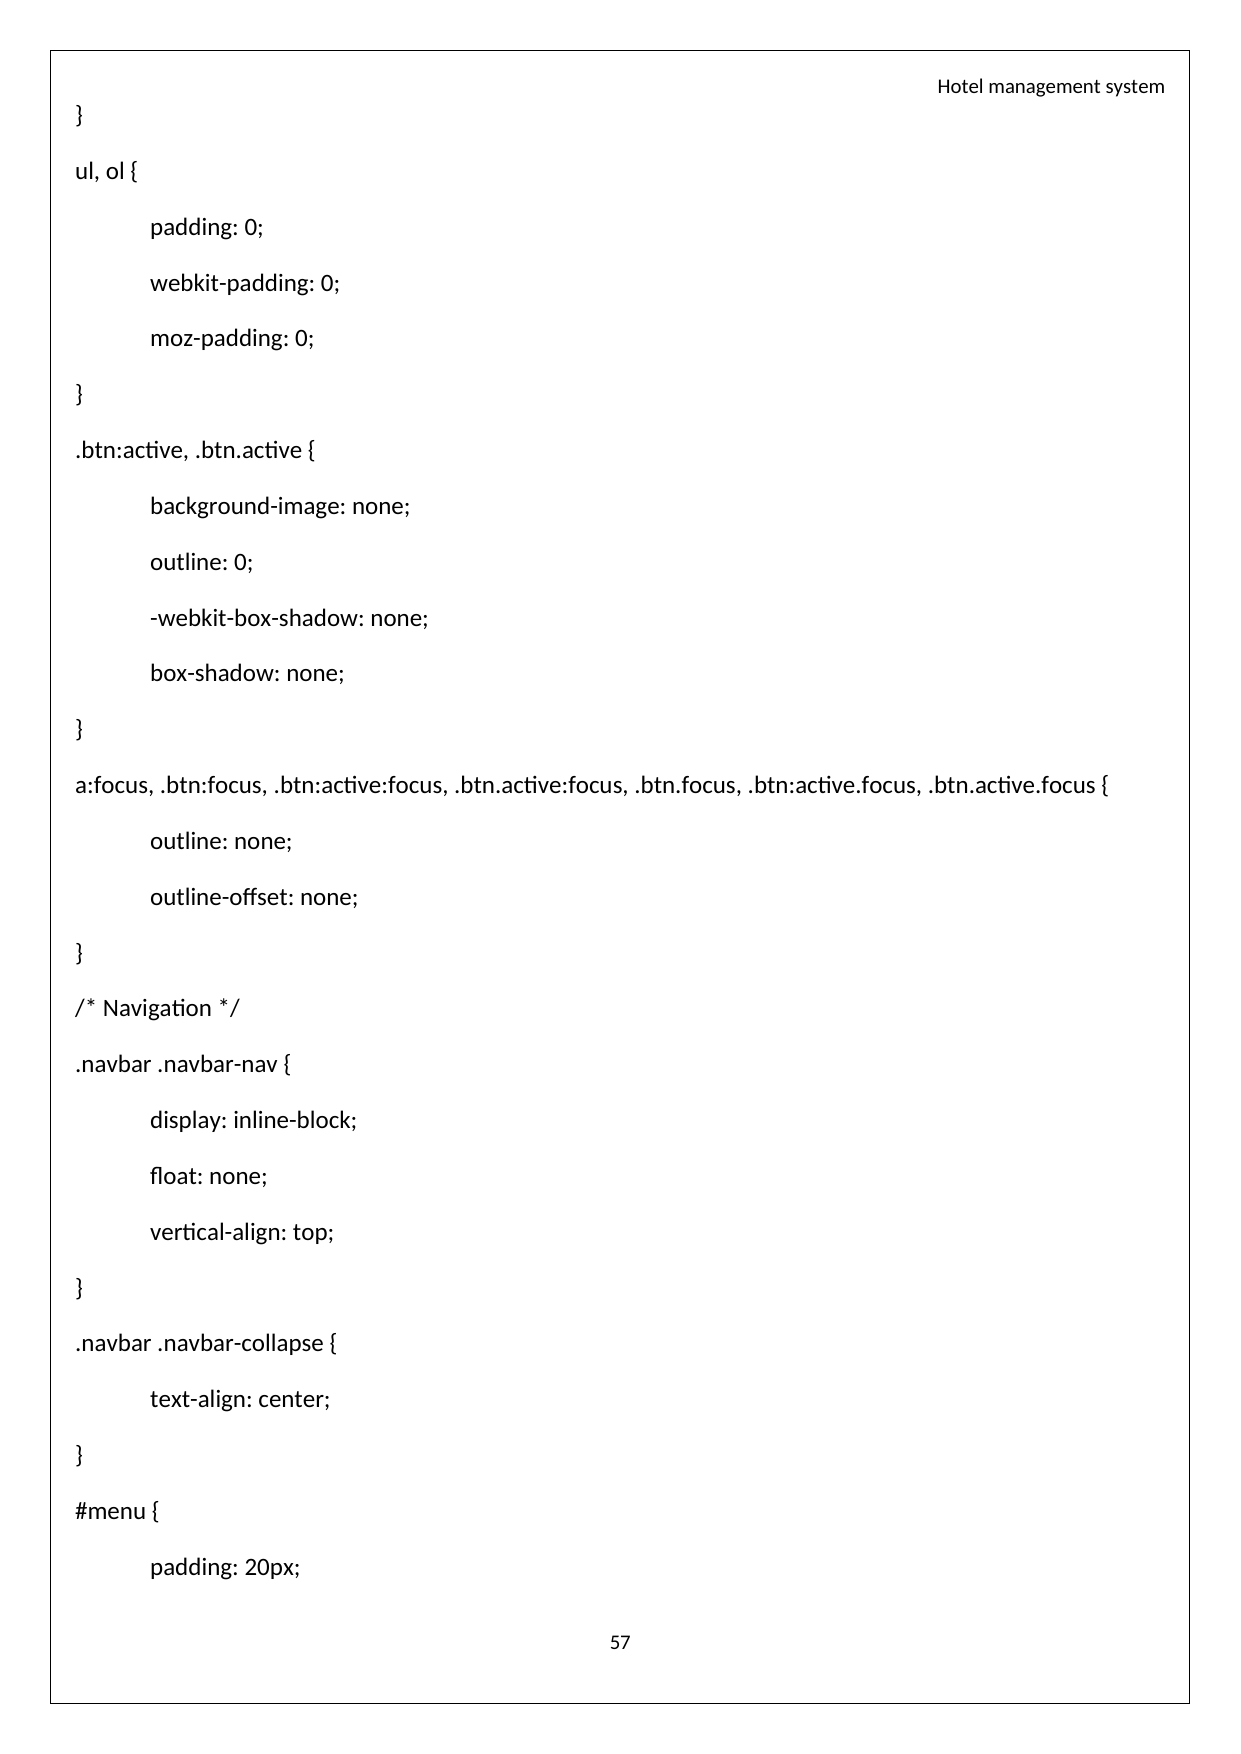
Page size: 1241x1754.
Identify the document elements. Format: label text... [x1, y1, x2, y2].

text padding: 0; [75, 211, 1165, 241]
text vertical-align: top; [75, 1216, 1165, 1246]
text outline: none; [75, 825, 1165, 856]
text } [75, 378, 1165, 409]
text .btn:active, .btn.active { [75, 434, 1165, 465]
text a:focus, .btn:focus, .btn:active:focus, .btn.active:focus, .btn.focus, .btn:active.focus, .btn.active.focus { [75, 769, 1165, 800]
text .navbar .navbar-nav { [75, 1048, 1165, 1079]
text } [75, 937, 1165, 967]
text outline-offset: none; [75, 881, 1165, 911]
text background-image: none; [75, 490, 1165, 521]
text } [75, 713, 1165, 744]
text } [75, 1272, 1165, 1302]
text padding: 20px; [75, 1551, 1165, 1581]
text float: none; [75, 1160, 1165, 1191]
text #menu { [75, 1495, 1165, 1526]
text } [75, 99, 1165, 130]
text outline: 0; [75, 546, 1165, 576]
text -webkit-box-shadow: none; [75, 602, 1165, 632]
text box-shadow: none; [75, 657, 1165, 688]
text display: inline-block; [75, 1104, 1165, 1135]
text ul, ol { [75, 155, 1165, 186]
text /* Navigation */ [75, 992, 1165, 1023]
text } [75, 1439, 1165, 1470]
text .navbar .navbar-collapse { [75, 1327, 1165, 1358]
text webkit-padding: 0; [75, 267, 1165, 297]
text moz-padding: 0; [75, 322, 1165, 353]
text text-align: center; [75, 1383, 1165, 1414]
